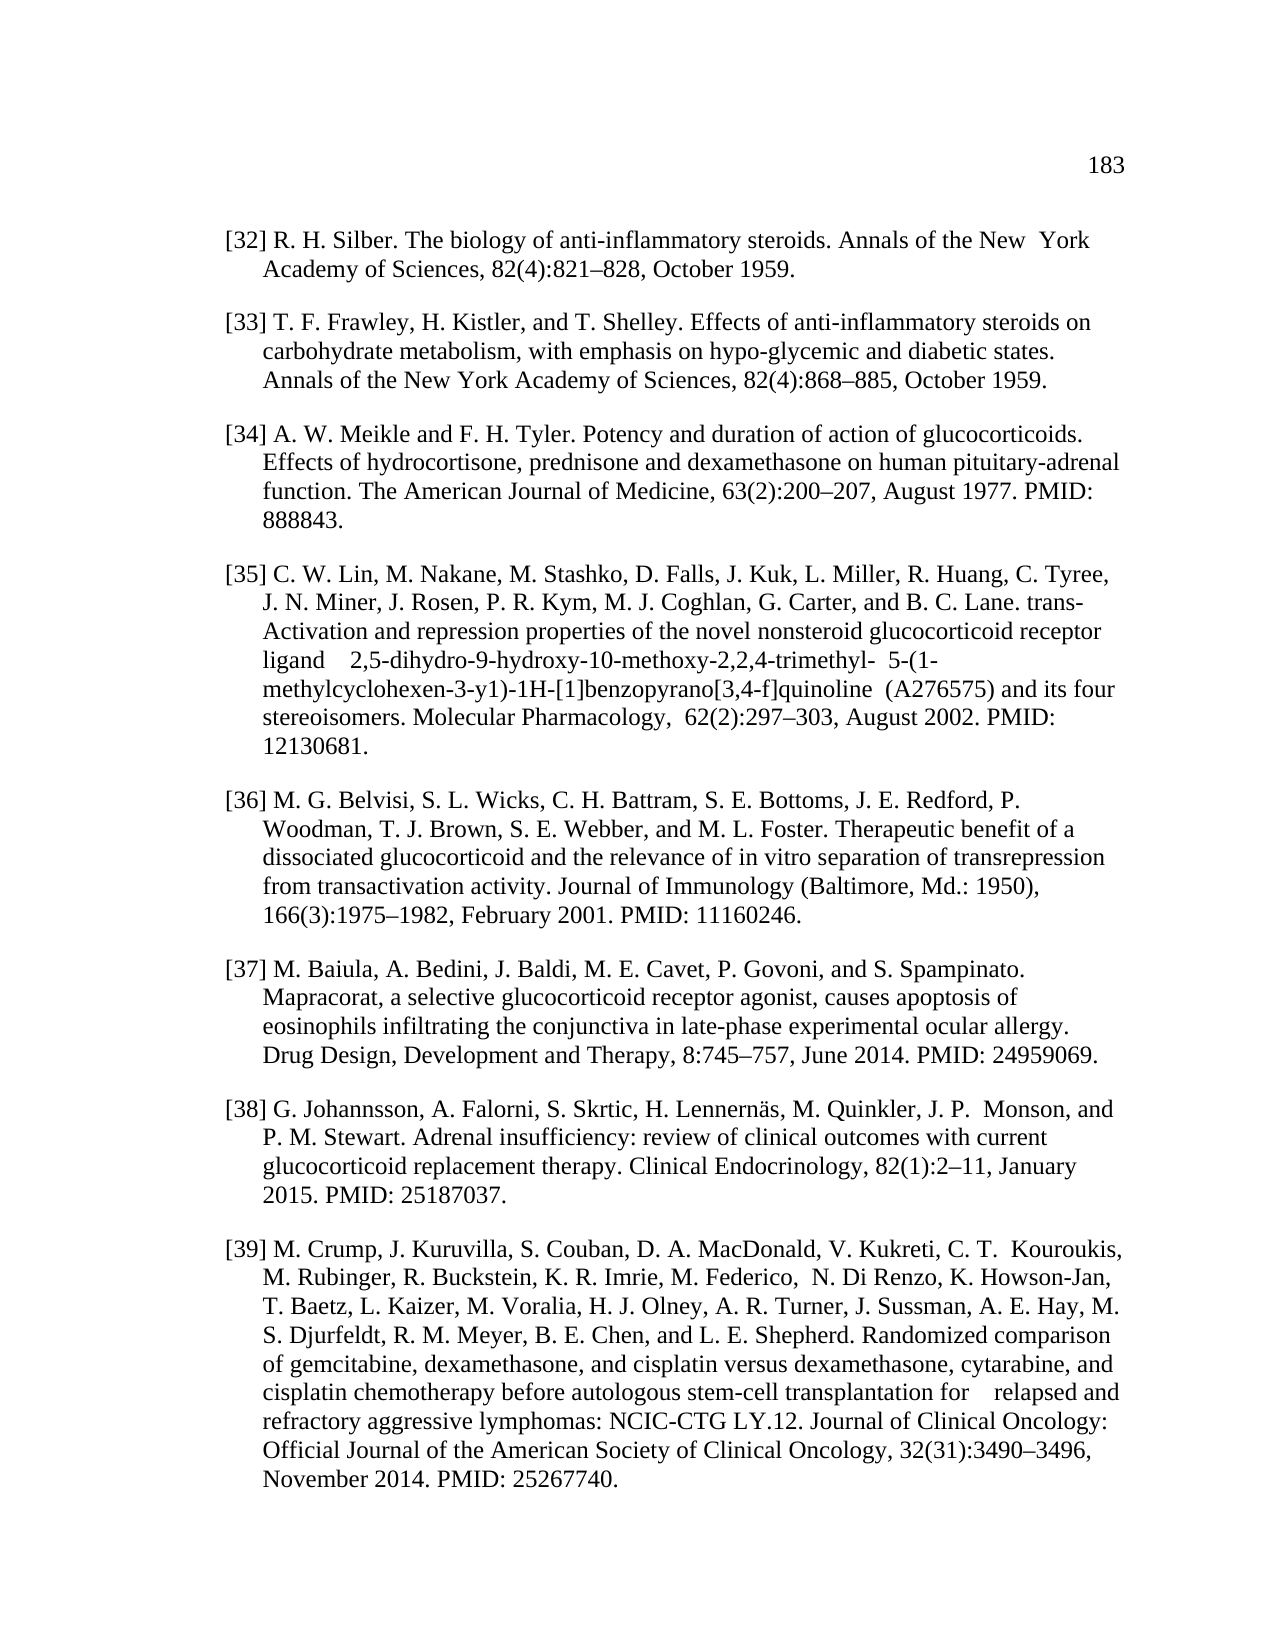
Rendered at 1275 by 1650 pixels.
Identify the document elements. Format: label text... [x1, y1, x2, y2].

text [33] T. F. Frawley, H. Kistler, and T. Shelley. Effects of anti-inflammatory steroids on carbohydrate metabolism, with emphasis on hypo-glycemic and diabetic states. Annals of the New York Academy of Sciences, 82(4):868–885, October 1959. [225, 307, 1125, 394]
text [32] R. H. Silber. The biology of anti-inflammatory steroids. Annals of the New York Academy of Sciences, 82(4):821–828, October 1959. [225, 225, 1125, 282]
text [34] A. W. Meikle and F. H. Tyler. Potency and duration of action of glucocorticoids. Effects of hydrocortisone, prednisone and dexamethasone on human pituitary-adrenal function. The American Journal of Medicine, 63(2):200–207, August 1977. PMID: 888843. [225, 419, 1125, 534]
text [35] C. W. Lin, M. Nakane, M. Stashko, D. Falls, J. Kuk, L. Miller, R. Huang, C. Tyree, J. N. Miner, J. Rosen, P. R. Kym, M. J. Coghlan, G. Carter, and B. C. Lane. trans-Activation and repression properties of the novel nonsteroid glucocorticoid receptor ligand 2,5-dihydro-9-hydroxy-10-methoxy-2,2,4-trimethyl- 5-(1-methylcyclohexen-3-y1)-1H-[1]benzopyrano[3,4-f]quinoline (A276575) and its four stereoisomers. Molecular Pharmacology, 62(2):297–303, August 2002. PMID: 12130681. [225, 559, 1125, 760]
text [38] G. Johannsson, A. Falorni, S. Skrtic, H. Lennernäs, M. Quinkler, J. P. Monson, and P. M. Stewart. Adrenal insufficiency: review of clinical outcomes with current glucocorticoid replacement therapy. Clinical Endocrinology, 82(1):2–11, January 2015. PMID: 25187037. [225, 1094, 1125, 1209]
text [39] M. Crump, J. Kuruvilla, S. Couban, D. A. MacDonald, V. Kukreti, C. T. Kouroukis, M. Rubinger, R. Buckstein, K. R. Imrie, M. Federico, N. Di Renzo, K. Howson-Jan, T. Baetz, L. Kaizer, M. Voralia, H. J. Olney, A. R. Turner, J. Sussman, A. E. Hay, M. S. Djurfeldt, R. M. Meyer, B. E. Chen, and L. E. Shepherd. Randomized comparison of gemcitabine, dexamethasone, and cisplatin versus dexamethasone, cytarabine, and cisplatin chemotherapy before autologous stem-cell transplantation for relapsed and refractory aggressive lymphomas: NCIC-CTG LY.12. Journal of Clinical Oncology: Official Journal of the American Society of Clinical Oncology, 32(31):3490–3496, November 2014. PMID: 25267740. [225, 1234, 1125, 1492]
text [36] M. G. Belvisi, S. L. Wicks, C. H. Battram, S. E. Bottoms, J. E. Redford, P. Woodman, T. J. Brown, S. E. Webber, and M. L. Foster. Therapeutic benefit of a dissociated glucocorticoid and the relevance of in vitro separation of transrepression from transactivation activity. Journal of Immunology (Baltimore, Md.: 1950), 166(3):1975–1982, February 2001. PMID: 11160246. [225, 785, 1125, 929]
text [37] M. Baiula, A. Bedini, J. Baldi, M. E. Cavet, P. Govoni, and S. Spampinato. Mapracorat, a selective glucocorticoid receptor agonist, causes apoptosis of eosinophils infiltrating the conjunctiva in late-phase experimental ocular allergy. Drug Design, Development and Therapy, 8:745–757, June 2014. PMID: 24959069. [225, 954, 1125, 1069]
